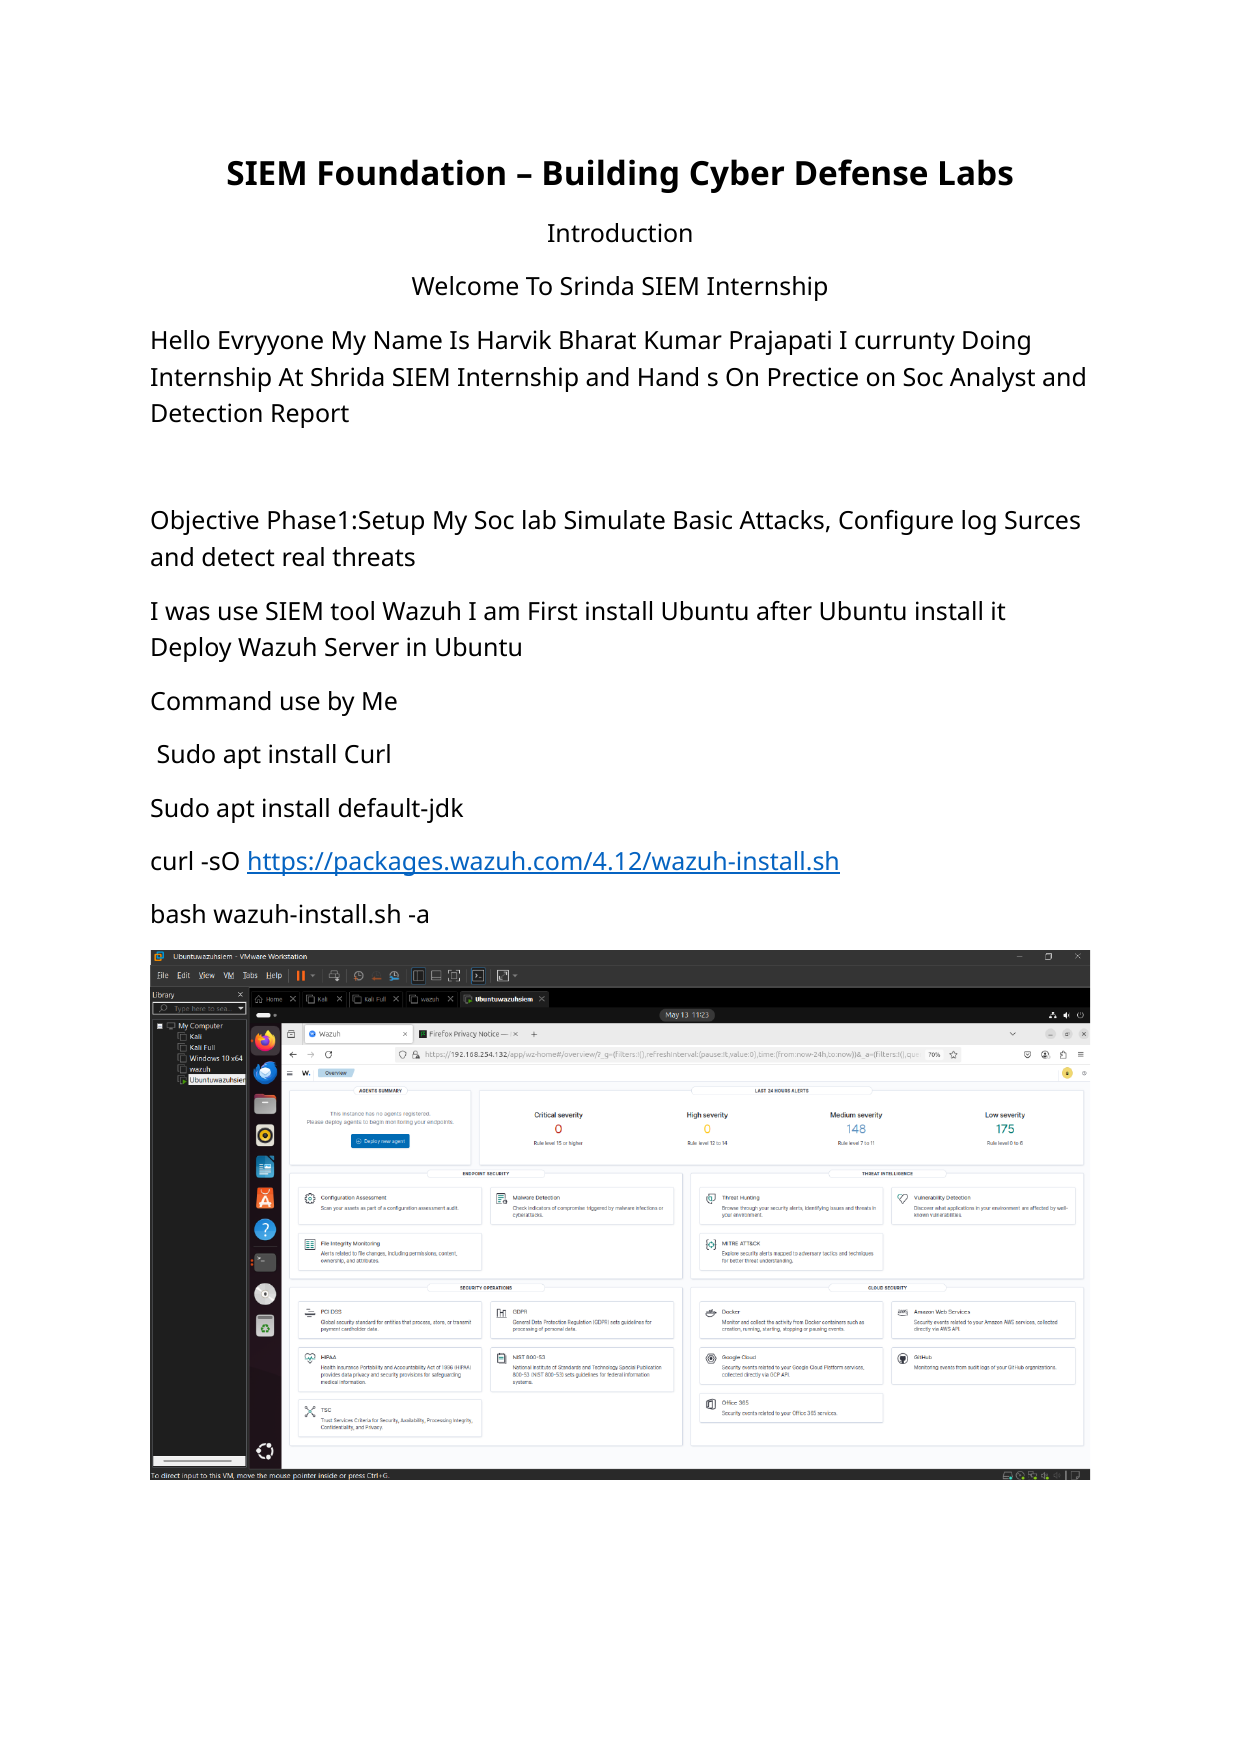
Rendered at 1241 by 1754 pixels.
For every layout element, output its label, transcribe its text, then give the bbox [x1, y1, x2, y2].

text Sudo apt install default-jdk [150, 790, 1090, 824]
text curl -sO https://packages.wazuh.com/4.12/wazuh-install.sh [150, 844, 1090, 878]
text SIEM Foundation – Building Cyber Defense Labs [150, 150, 1090, 195]
text bash wazuh-install.sh -a [150, 897, 1090, 931]
text Sudo apt install Curl [150, 737, 1090, 771]
text Command use by Me [150, 683, 1090, 717]
text I was use SIEM tool Wazuh I am First install Ubuntu after Ubuntu install it Deploy Wazuh Server in Ubuntu [150, 593, 1090, 664]
text Objective Phase1:Setup My Soc lab Simulate Basic Attacks, Configure log Surces and detect real threats [150, 503, 1090, 574]
text Hello Evryyone My Name Is Harvik Bharat Kumar Prajapati I currunty Doing Internship At Shrida SIEM Internship and Hand s On Prectice on Soc Analyst and Detection Report [150, 322, 1090, 430]
text Introduction [150, 216, 1090, 250]
picture [150, 950, 1091, 1480]
text Welcome To Srinda SIEM Internship [150, 269, 1090, 303]
